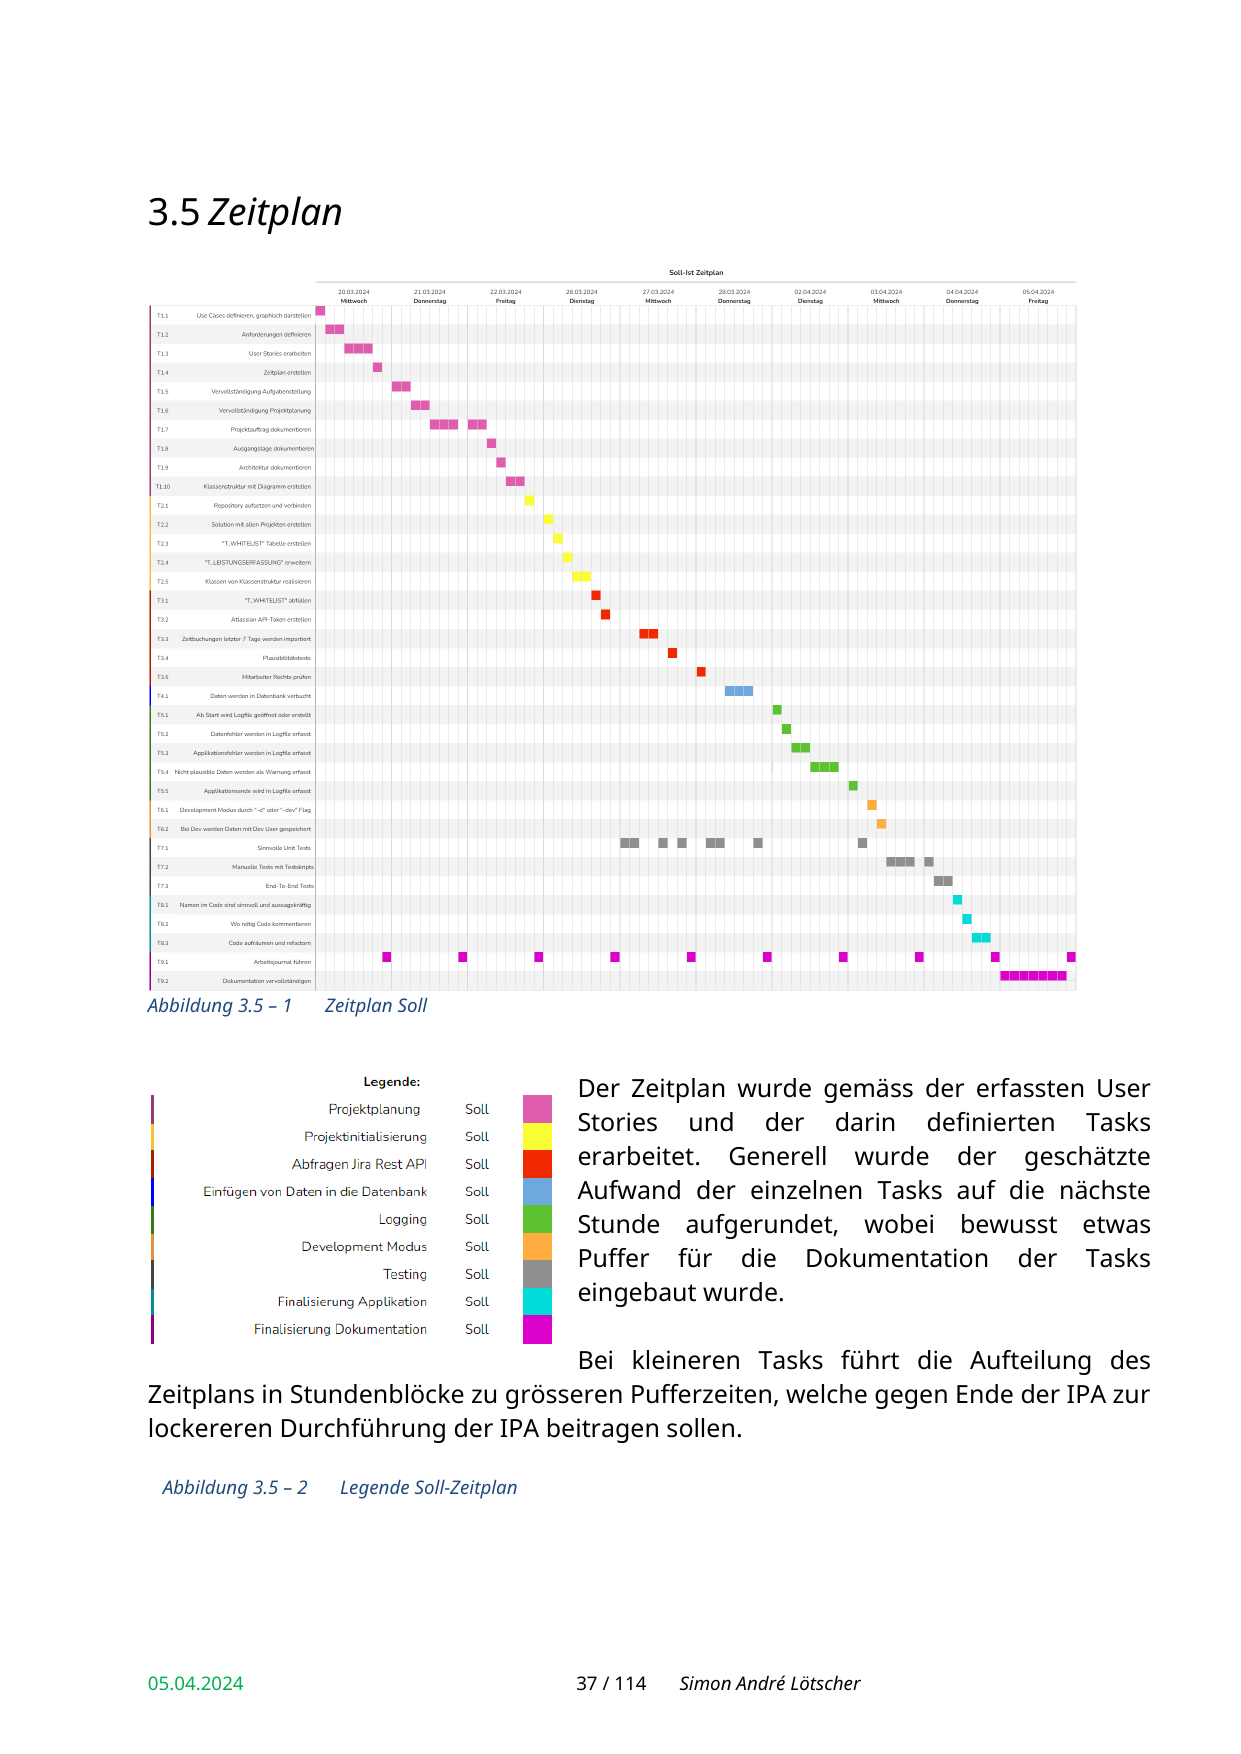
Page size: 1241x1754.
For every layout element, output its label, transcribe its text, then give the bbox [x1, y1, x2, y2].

text Zeitplan [148, 185, 1152, 236]
text Abbildung 3.5 – 1 Zeitplan Soll [148, 993, 1152, 1018]
picture [147, 1071, 559, 1346]
picture [147, 261, 1078, 993]
text Bei kleineren Tasks führt die Aufteilung des Zeitplans in Stundenblöcke zu grösseren Pufferzeiten, welche gegen Ende der IPA zur lockereren Durchführung der IPA beitragen sollen. [148, 1343, 1152, 1445]
